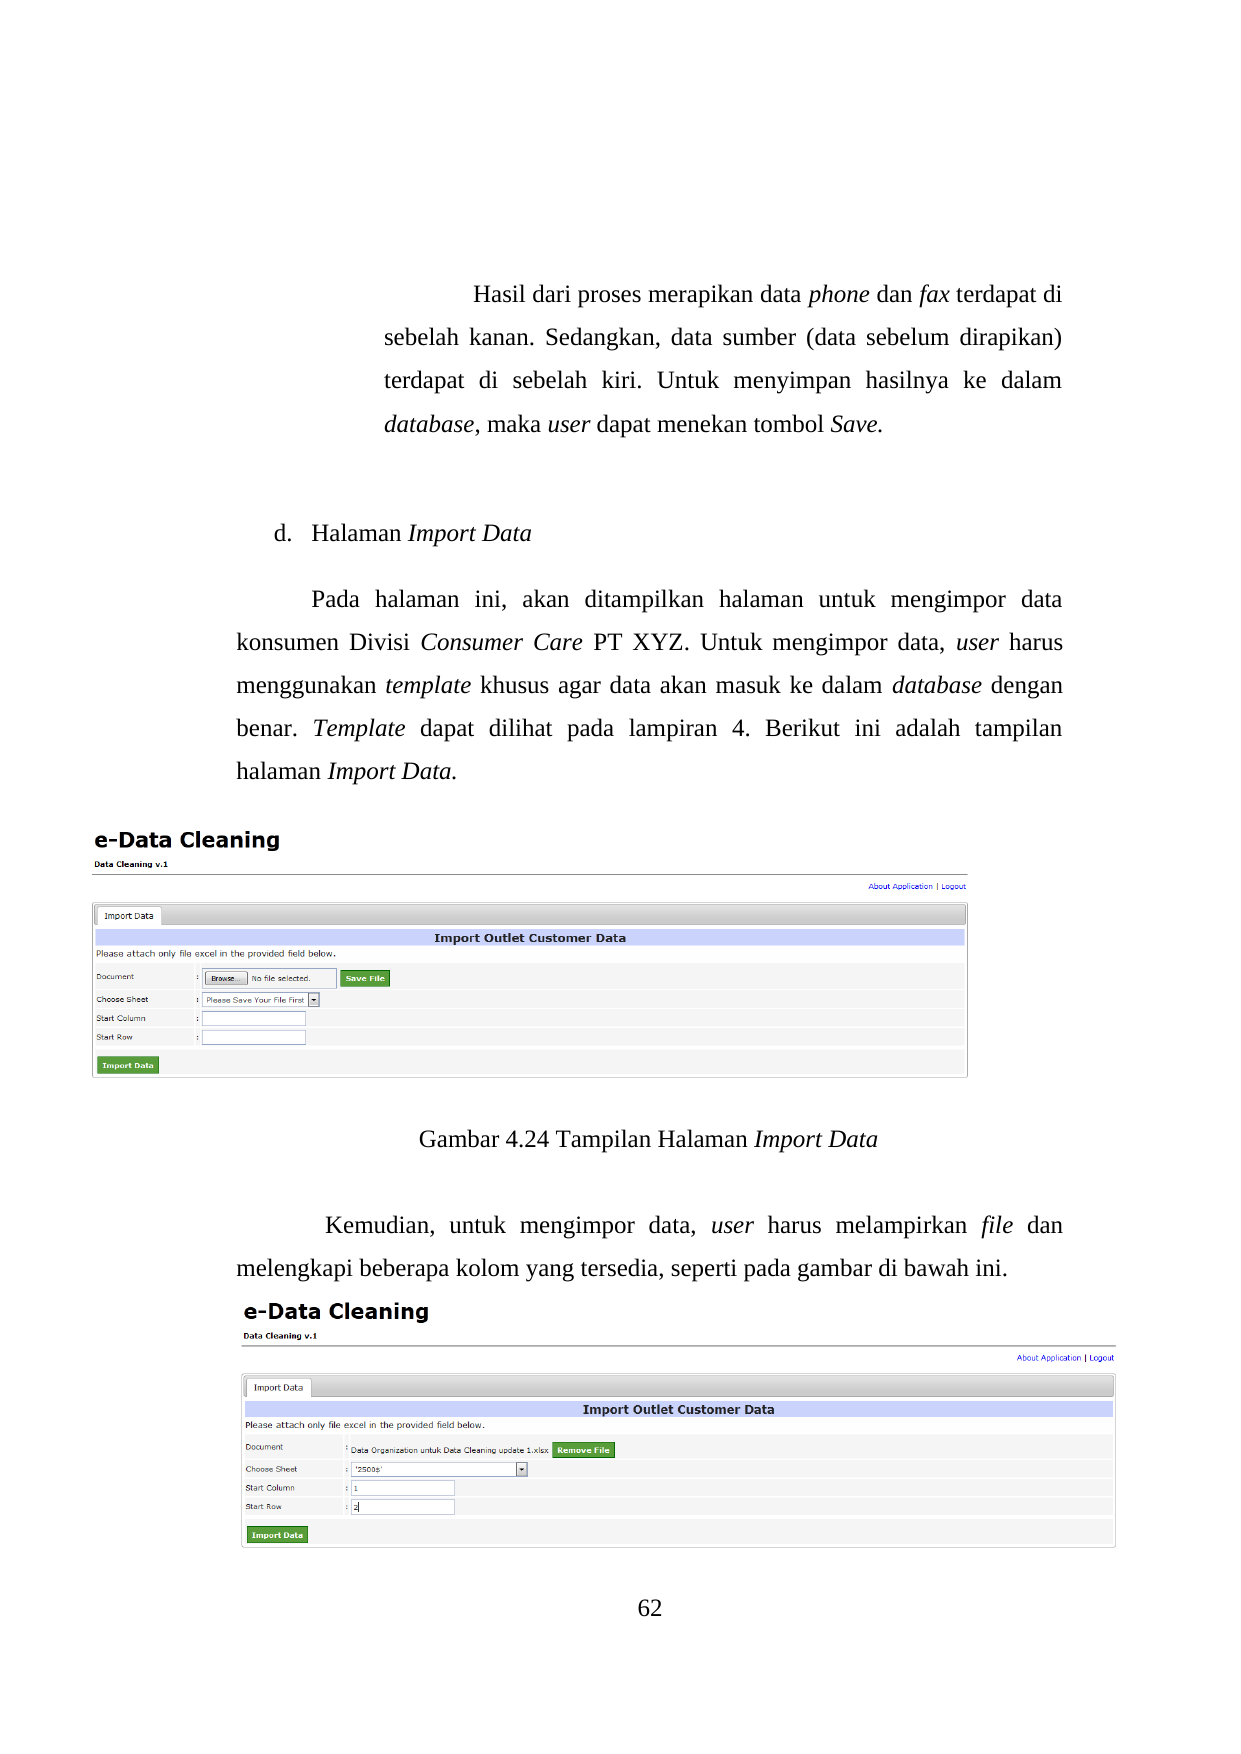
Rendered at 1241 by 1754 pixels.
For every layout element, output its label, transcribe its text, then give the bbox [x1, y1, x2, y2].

picture [88, 822, 974, 1087]
picture [236, 1296, 1118, 1564]
list Halaman Import Data [274, 518, 1063, 547]
text Kemudian, untuk mengimpor data, user harus melampirkan file dan melengkapi beberapa kolom yang tersedia, seperti pada gambar di bawah ini. [236, 1210, 1063, 1282]
text Pada halaman ini, akan ditampilkan halaman untuk mengimpor data konsumen Divisi Consumer Care PT XYZ. Untuk mengimpor data, user harus menggunakan template khusus agar data akan masuk ke dalam database dengan benar. Template dapat dilihat pada lampiran 4. Berikut ini adalah tampilan halaman Import Data. [236, 584, 1063, 785]
text Hasil dari proses merapikan data phone dan fax terdapat di sebelah kanan. Sedangkan, data sumber (data sebelum dirapikan) terdapat di sebelah kiri. Untuk menyimpan hasilnya ke dalam database, maka user dapat menekan tombol Save. [384, 279, 1063, 437]
